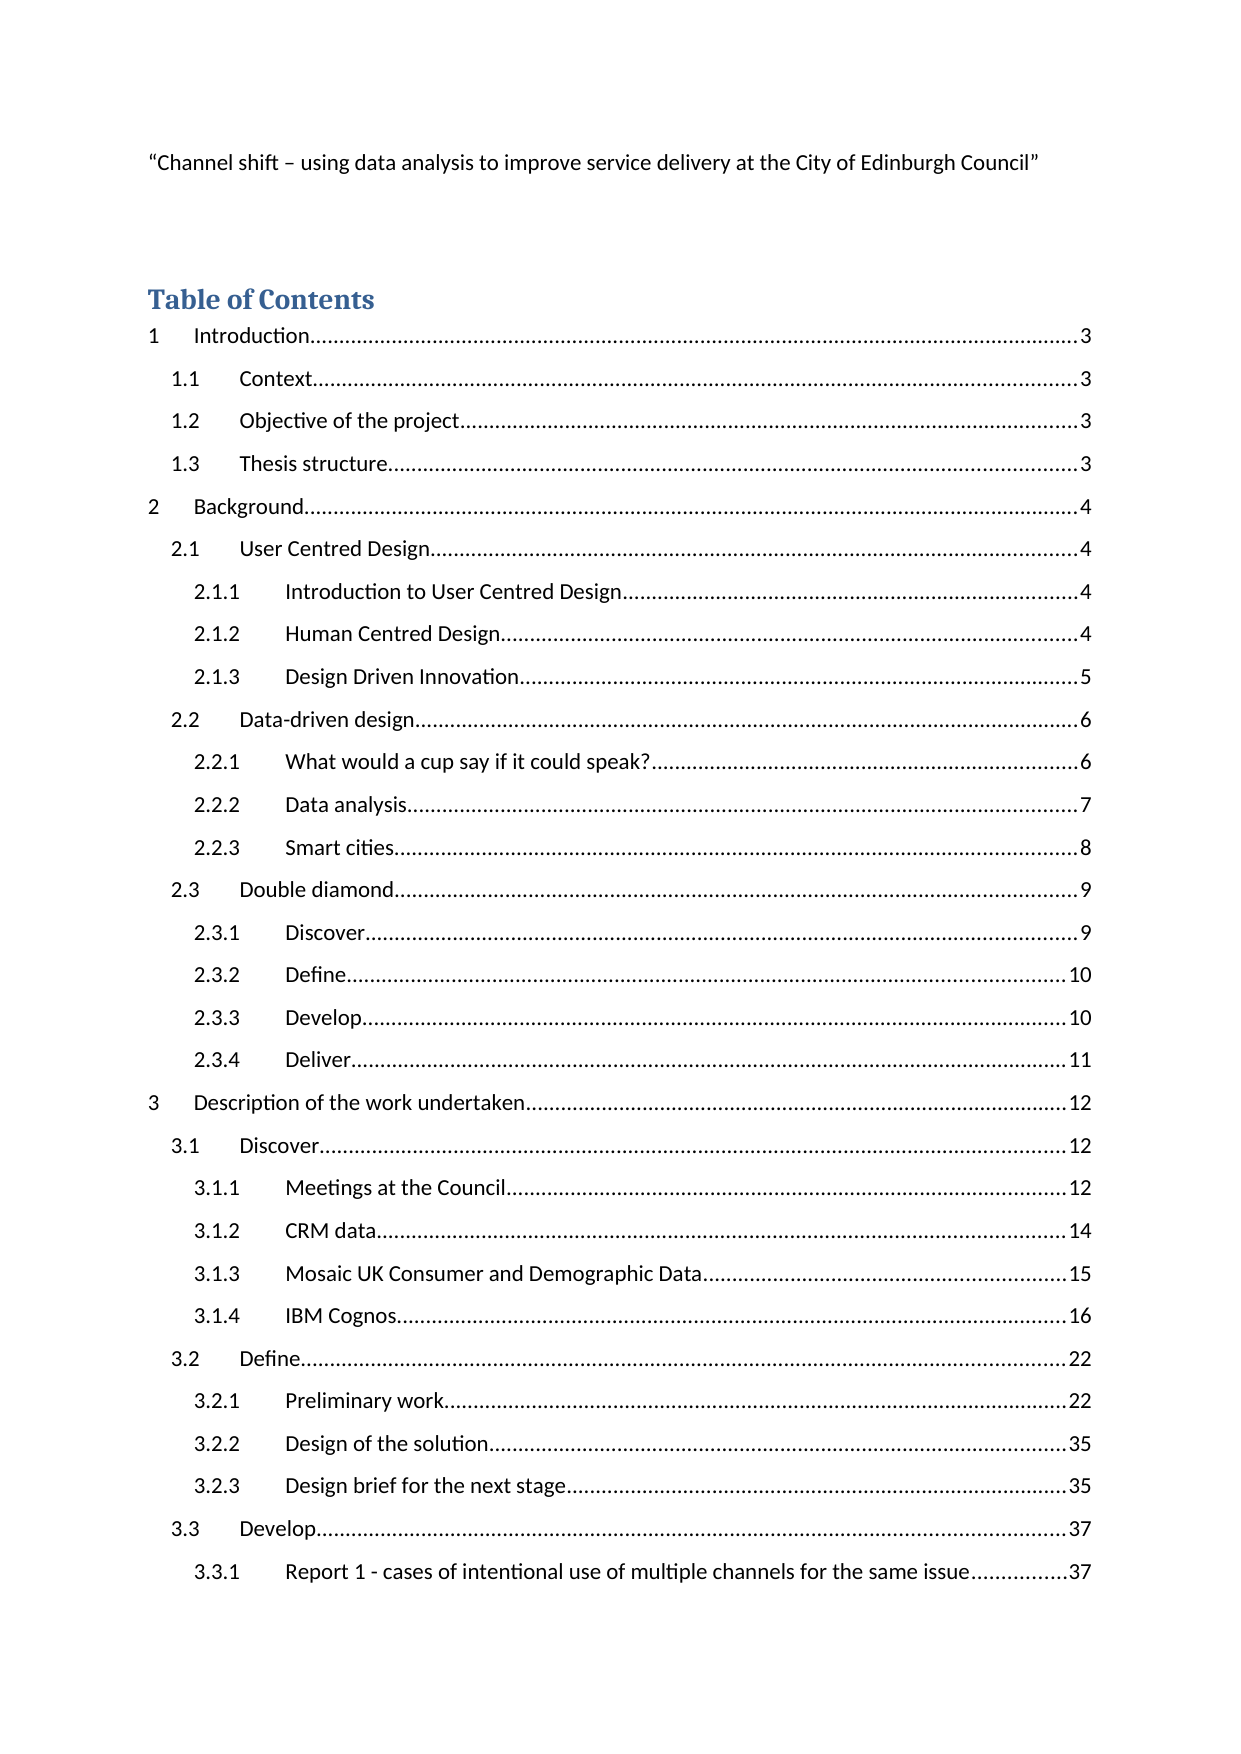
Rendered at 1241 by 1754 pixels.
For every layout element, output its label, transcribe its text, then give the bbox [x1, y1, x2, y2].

text “Channel shift – using data analysis to improve service delivery at the City of Edinburgh Council” [148, 148, 1093, 176]
